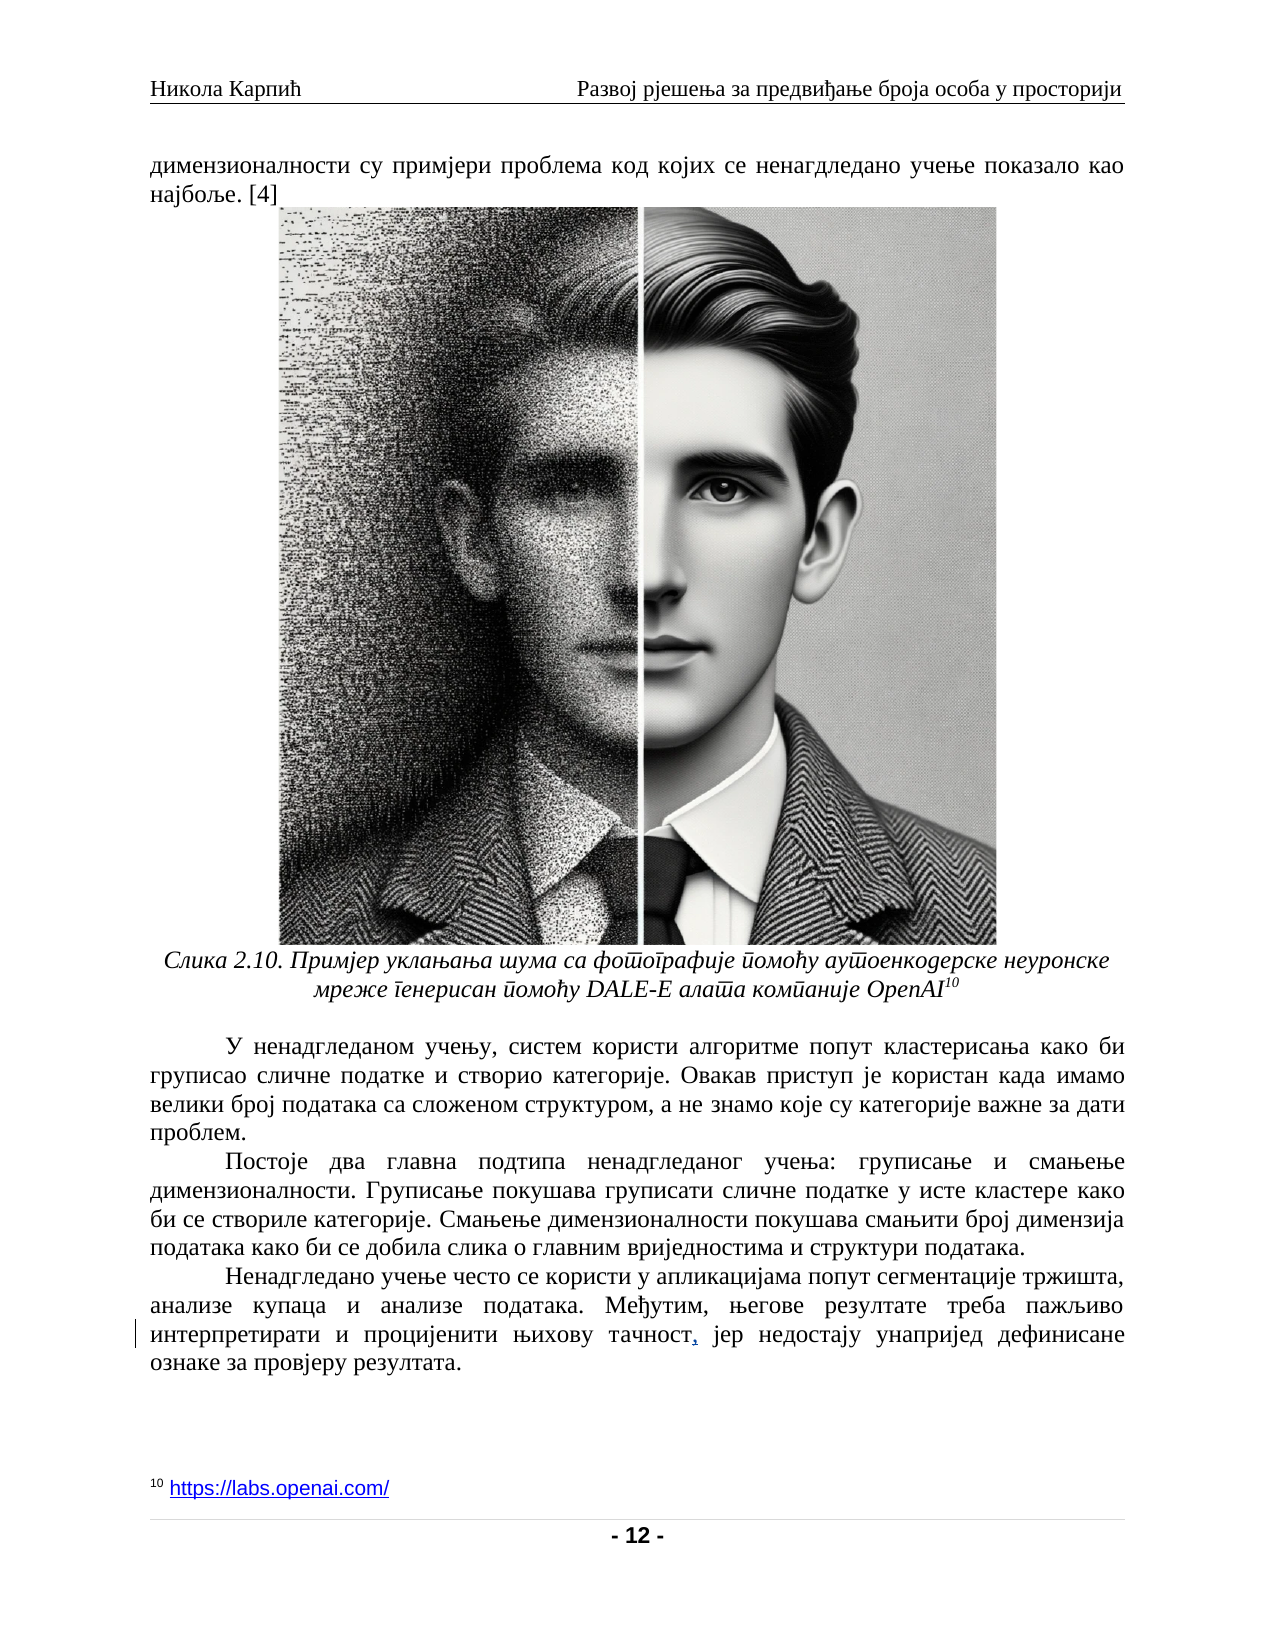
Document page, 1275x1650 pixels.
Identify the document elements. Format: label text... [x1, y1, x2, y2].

picture [278, 207, 997, 945]
text Слика 2.10. Примјер уклањања шума са фотографије помоћу аутоенкодерске неуронске мреже генерисан помоћу DALE-E алата компаније OpenAI [150, 945, 1125, 1002]
text Постоје два главна подтипа ненадгледаног учења: груписање и смањење димензионалности. Груписање покушава груписати сличне податке у исте кластере како би се створиле категорије. Смањење димензионалности покушава смањити број димензија података како би се добила слика о главним вриједностима и структури података. [150, 1146, 1125, 1261]
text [150, 150, 1125, 207]
text У ненадгледаном учењу, систем користи алгоритме попут кластерисања како би груписао сличне податке и створио категорије. Овакав приступ је користан када имамо велики број података са сложеном структуром, а не знамо које су категорије важне за дати проблем. [150, 1031, 1125, 1146]
text Ненадгледано учење често се користи у апликацијама попут сегментације тржишта, анализе купаца и анализе података. Међутим, његове резултате треба пажљиво интерпретирати и процијенити њихову тачност јер недостају унапријед дефинисане ознаке за провјеру резултата. [150, 1261, 1125, 1376]
